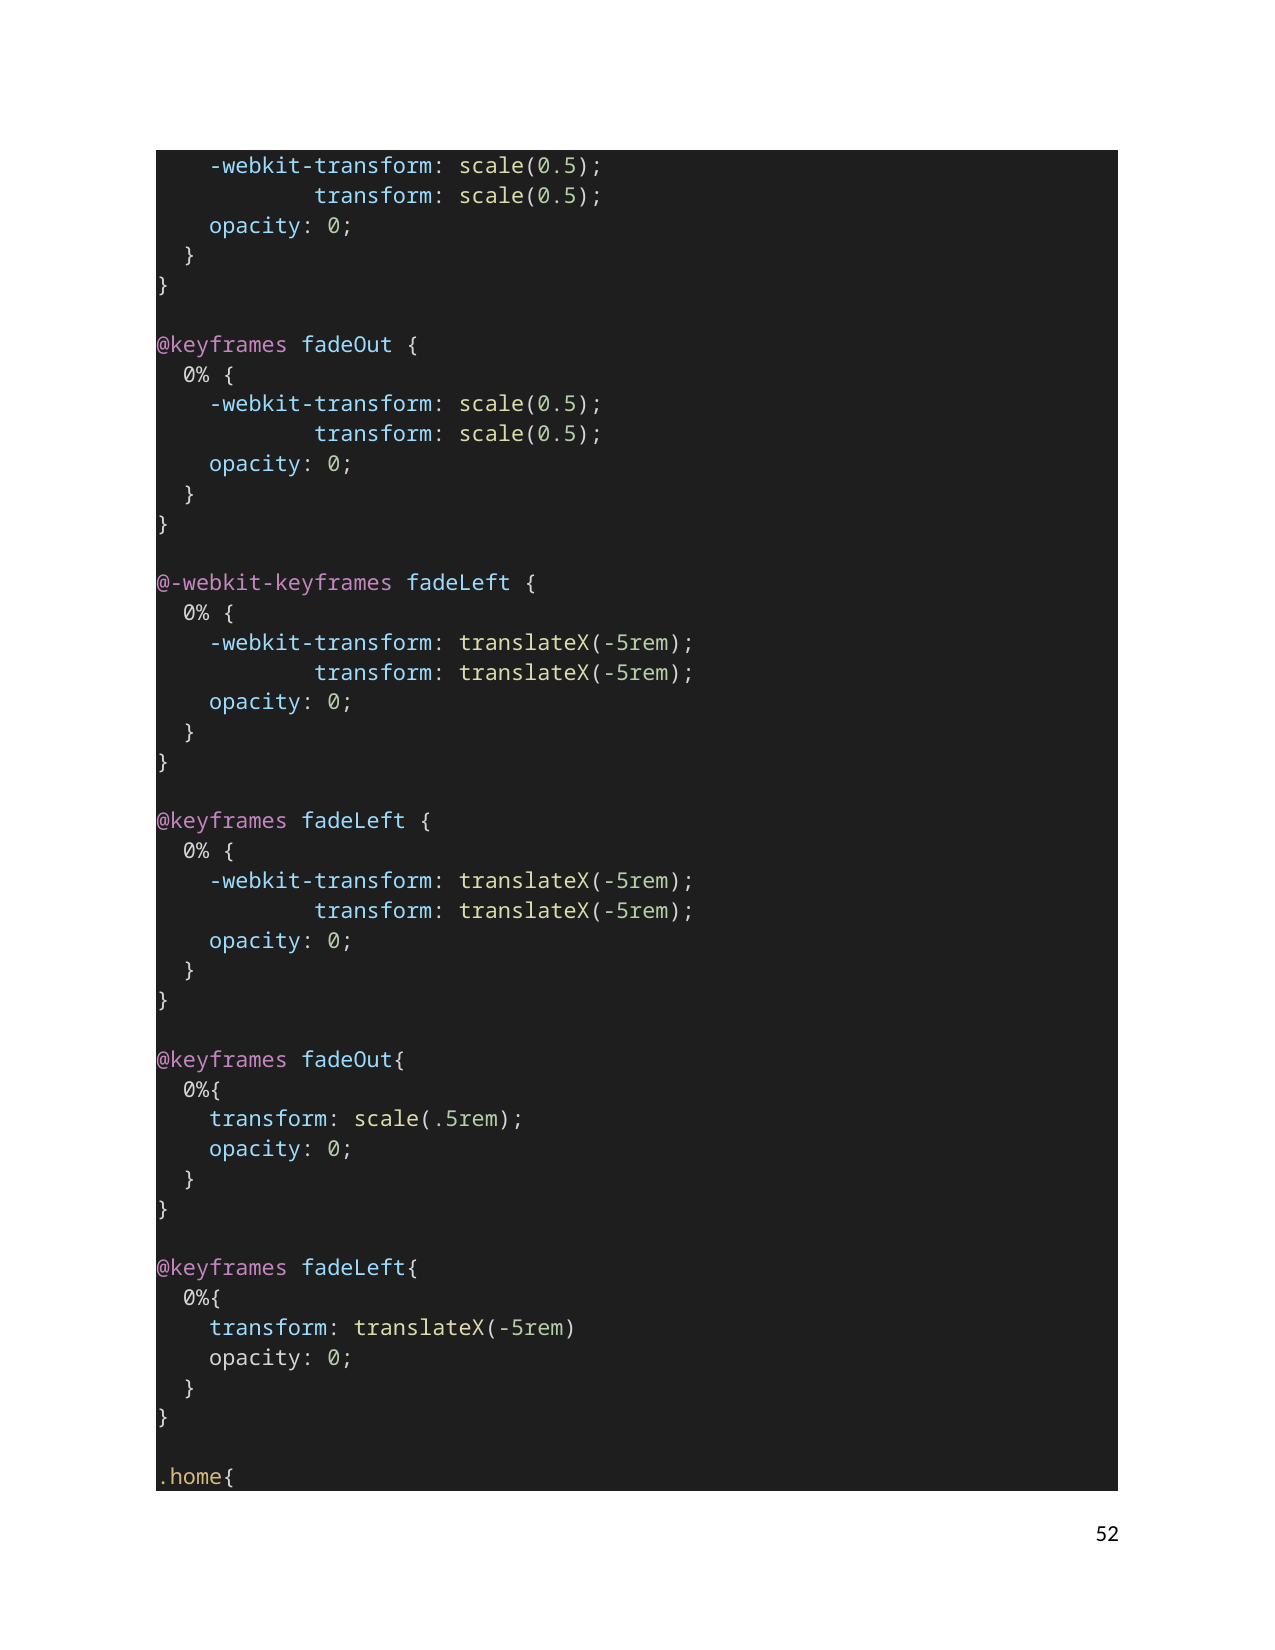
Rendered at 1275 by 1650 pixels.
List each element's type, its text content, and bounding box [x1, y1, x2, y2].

text 0% { [156, 835, 1118, 865]
text } [156, 746, 1118, 776]
text 0% { [156, 597, 1118, 627]
text 0%{ [156, 1073, 1118, 1103]
text -webkit-transform: translateX(-5rem); [156, 627, 1118, 656]
text } [156, 954, 1118, 984]
text opacity: 0; [156, 1133, 1118, 1163]
text } [156, 1401, 1118, 1431]
text 0%{ [156, 1282, 1118, 1312]
text -webkit-transform: translateX(-5rem); [156, 865, 1118, 895]
text 0% { [156, 358, 1118, 388]
text @keyframes fadeLeft { [156, 805, 1118, 835]
text opacity: 0; [156, 1342, 1118, 1371]
text opacity: 0; [156, 924, 1118, 954]
text transform: translateX(-5rem) [156, 1312, 1118, 1342]
text } [156, 984, 1118, 1014]
text transform: translateX(-5rem); [156, 656, 1118, 686]
text } [156, 1163, 1118, 1193]
text } [156, 239, 1118, 269]
text @keyframes fadeOut { [156, 329, 1118, 358]
text opacity: 0; [156, 209, 1118, 239]
text transform: scale(0.5); [156, 180, 1118, 209]
text transform: translateX(-5rem); [156, 895, 1118, 924]
text } [156, 478, 1118, 507]
text @keyframes fadeLeft{ [156, 1252, 1118, 1282]
text @keyframes fadeOut{ [156, 1044, 1118, 1073]
text .home{ [156, 1461, 1118, 1491]
text } [156, 1371, 1118, 1401]
text } [156, 716, 1118, 746]
text transform: scale(.5rem); [156, 1103, 1118, 1133]
text @-webkit-keyframes fadeLeft { [156, 567, 1118, 597]
text -webkit-transform: scale(0.5); [156, 150, 1118, 180]
text } [156, 269, 1118, 299]
text transform: scale(0.5); [156, 418, 1118, 448]
text opacity: 0; [156, 686, 1118, 716]
text } [156, 1193, 1118, 1222]
text -webkit-transform: scale(0.5); [156, 388, 1118, 418]
text opacity: 0; [156, 448, 1118, 478]
text } [156, 507, 1118, 537]
